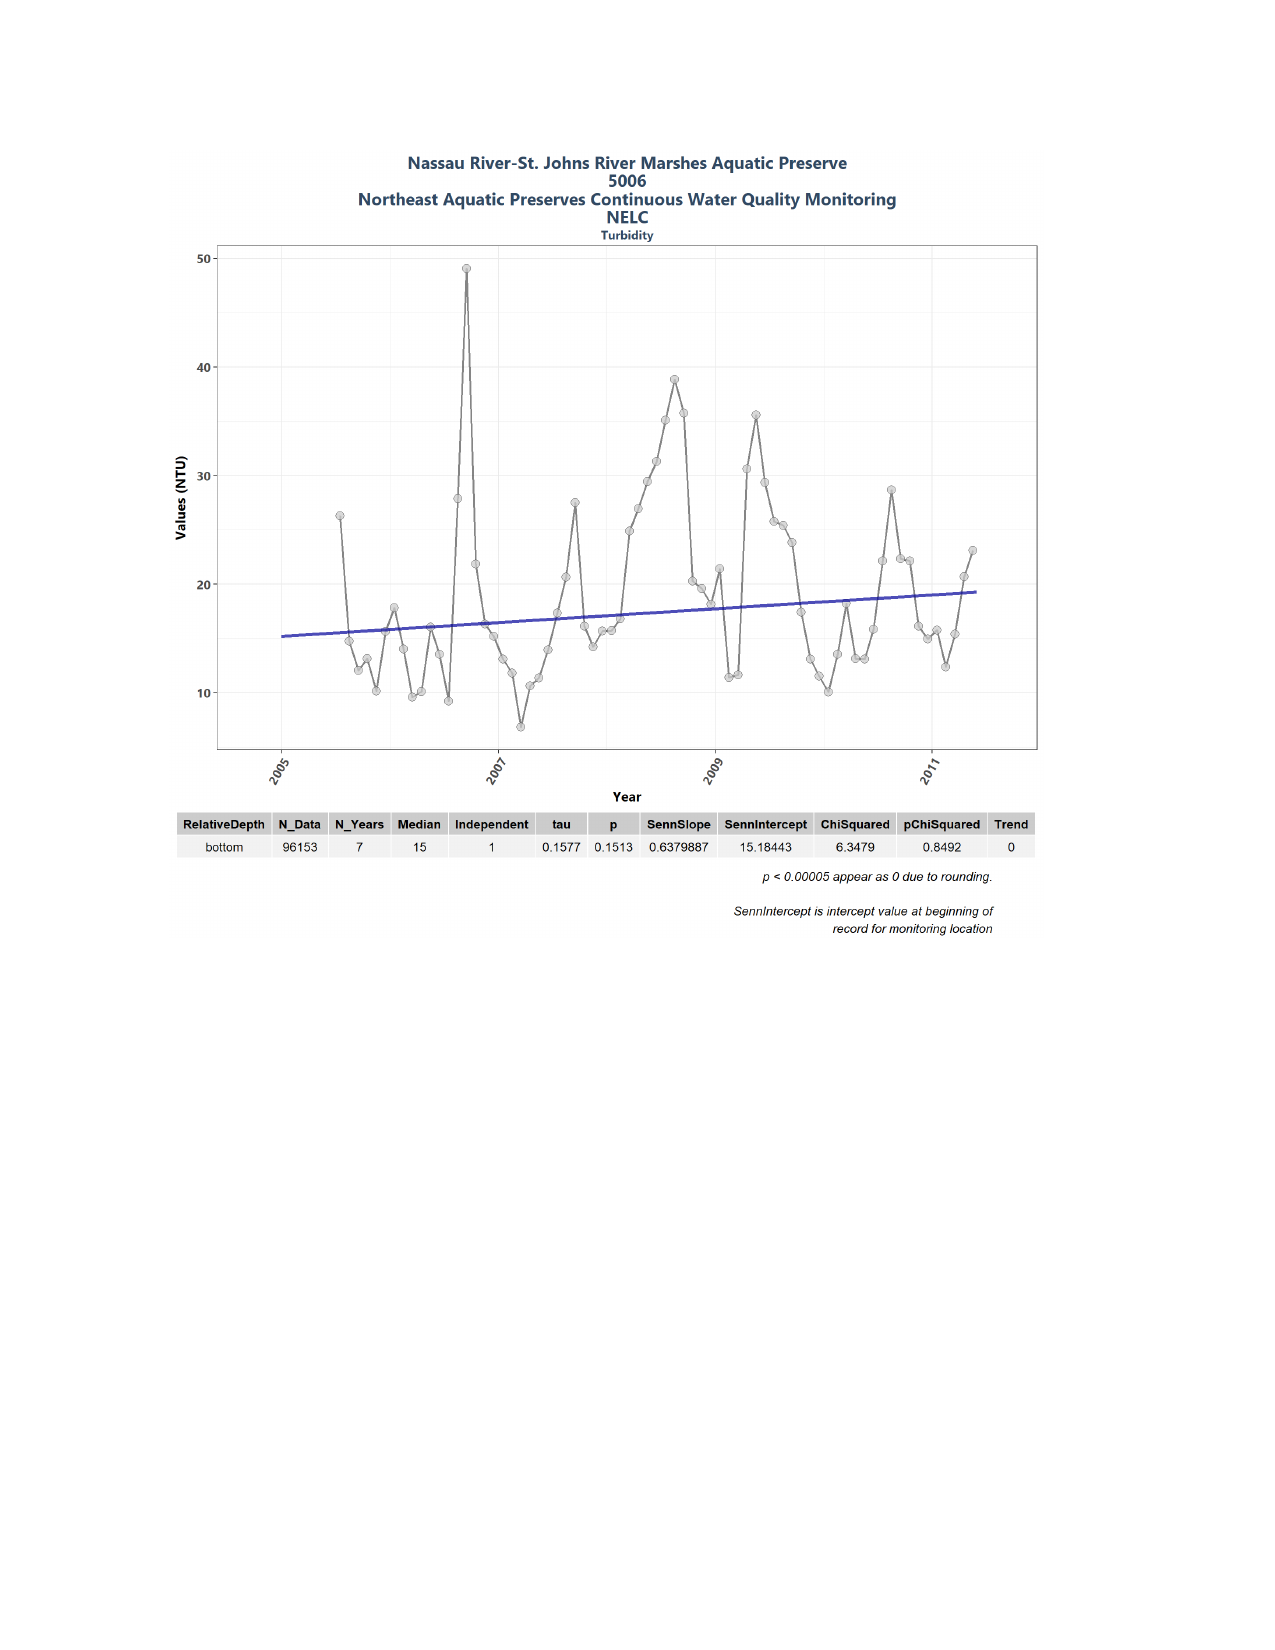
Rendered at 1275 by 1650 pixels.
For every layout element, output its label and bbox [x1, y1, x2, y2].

picture [168, 150, 1044, 938]
